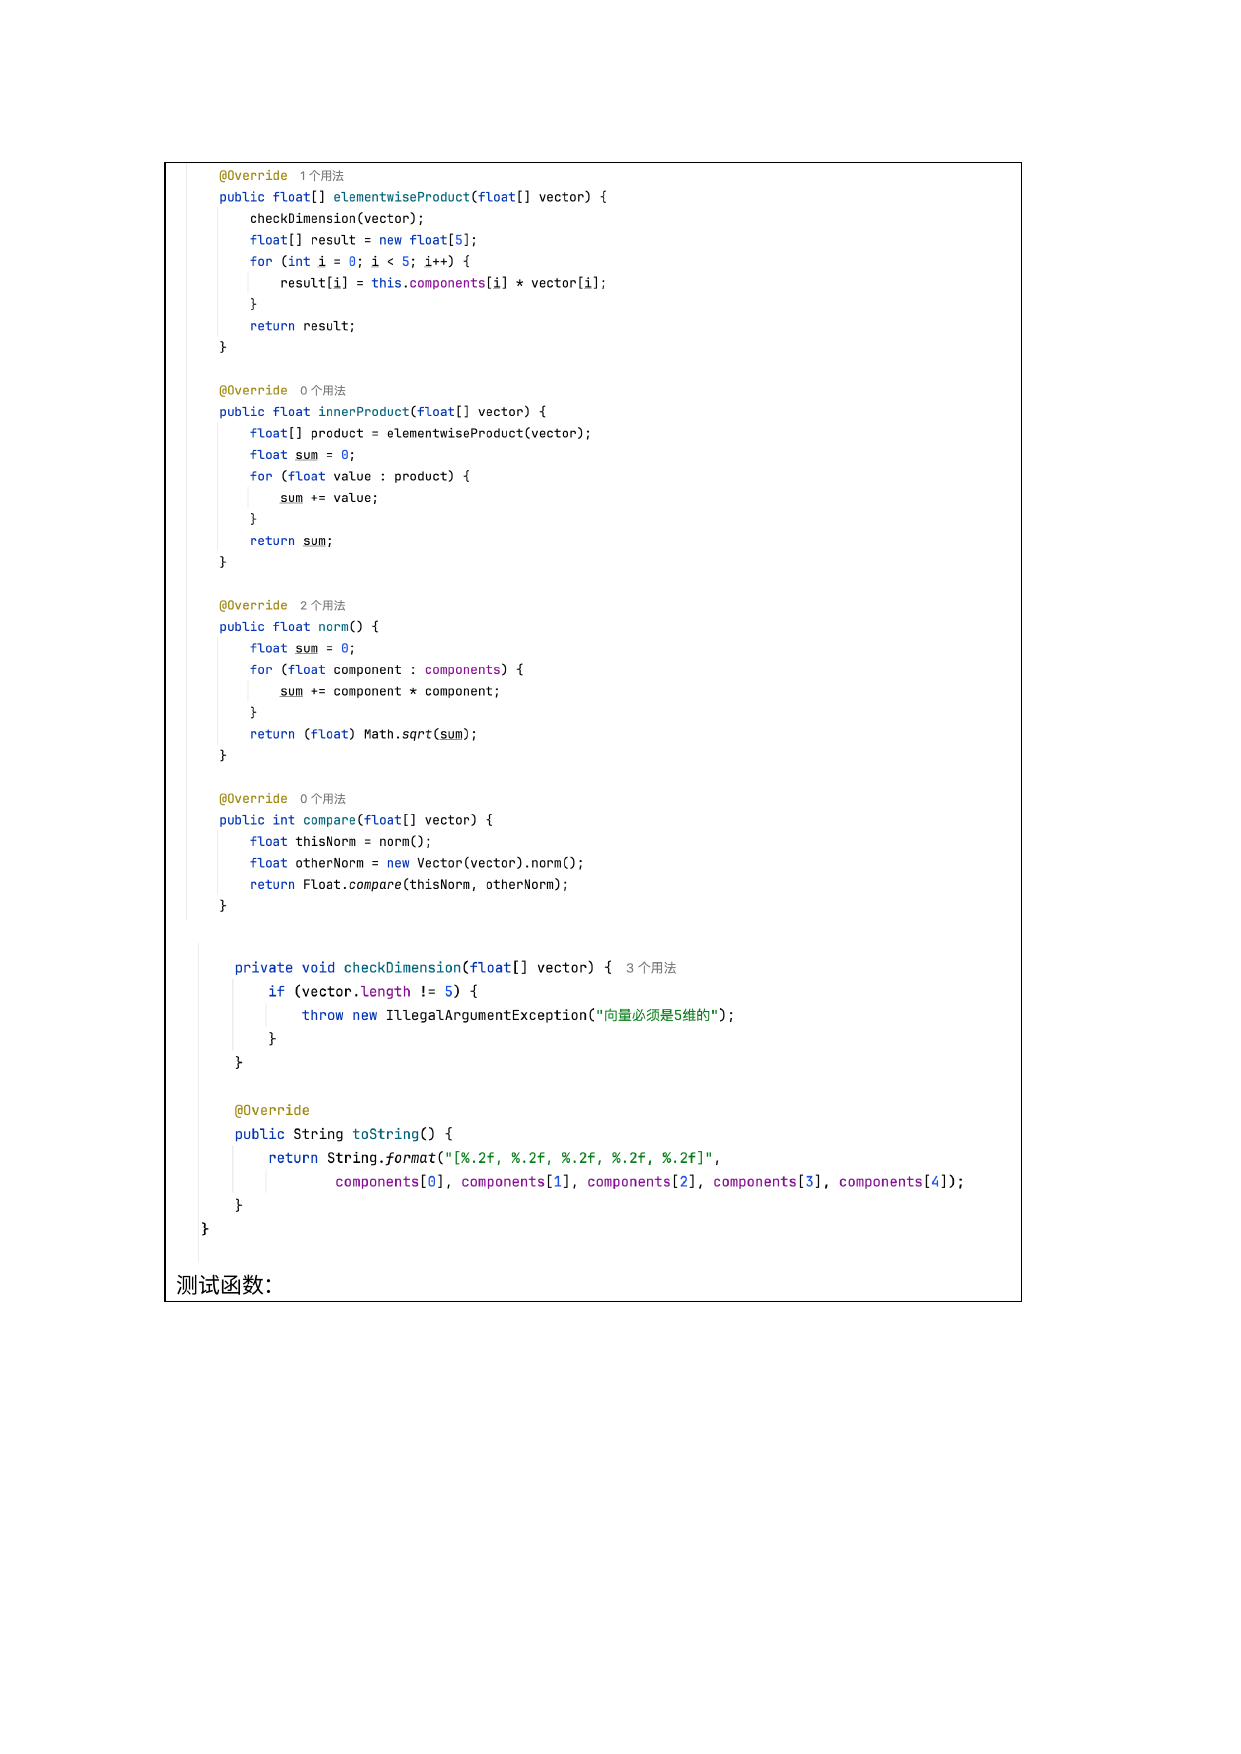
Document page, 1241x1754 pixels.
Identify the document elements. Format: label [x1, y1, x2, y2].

picture [176, 163, 876, 920]
table_header [166, 163, 1021, 1301]
picture [176, 943, 1010, 1263]
